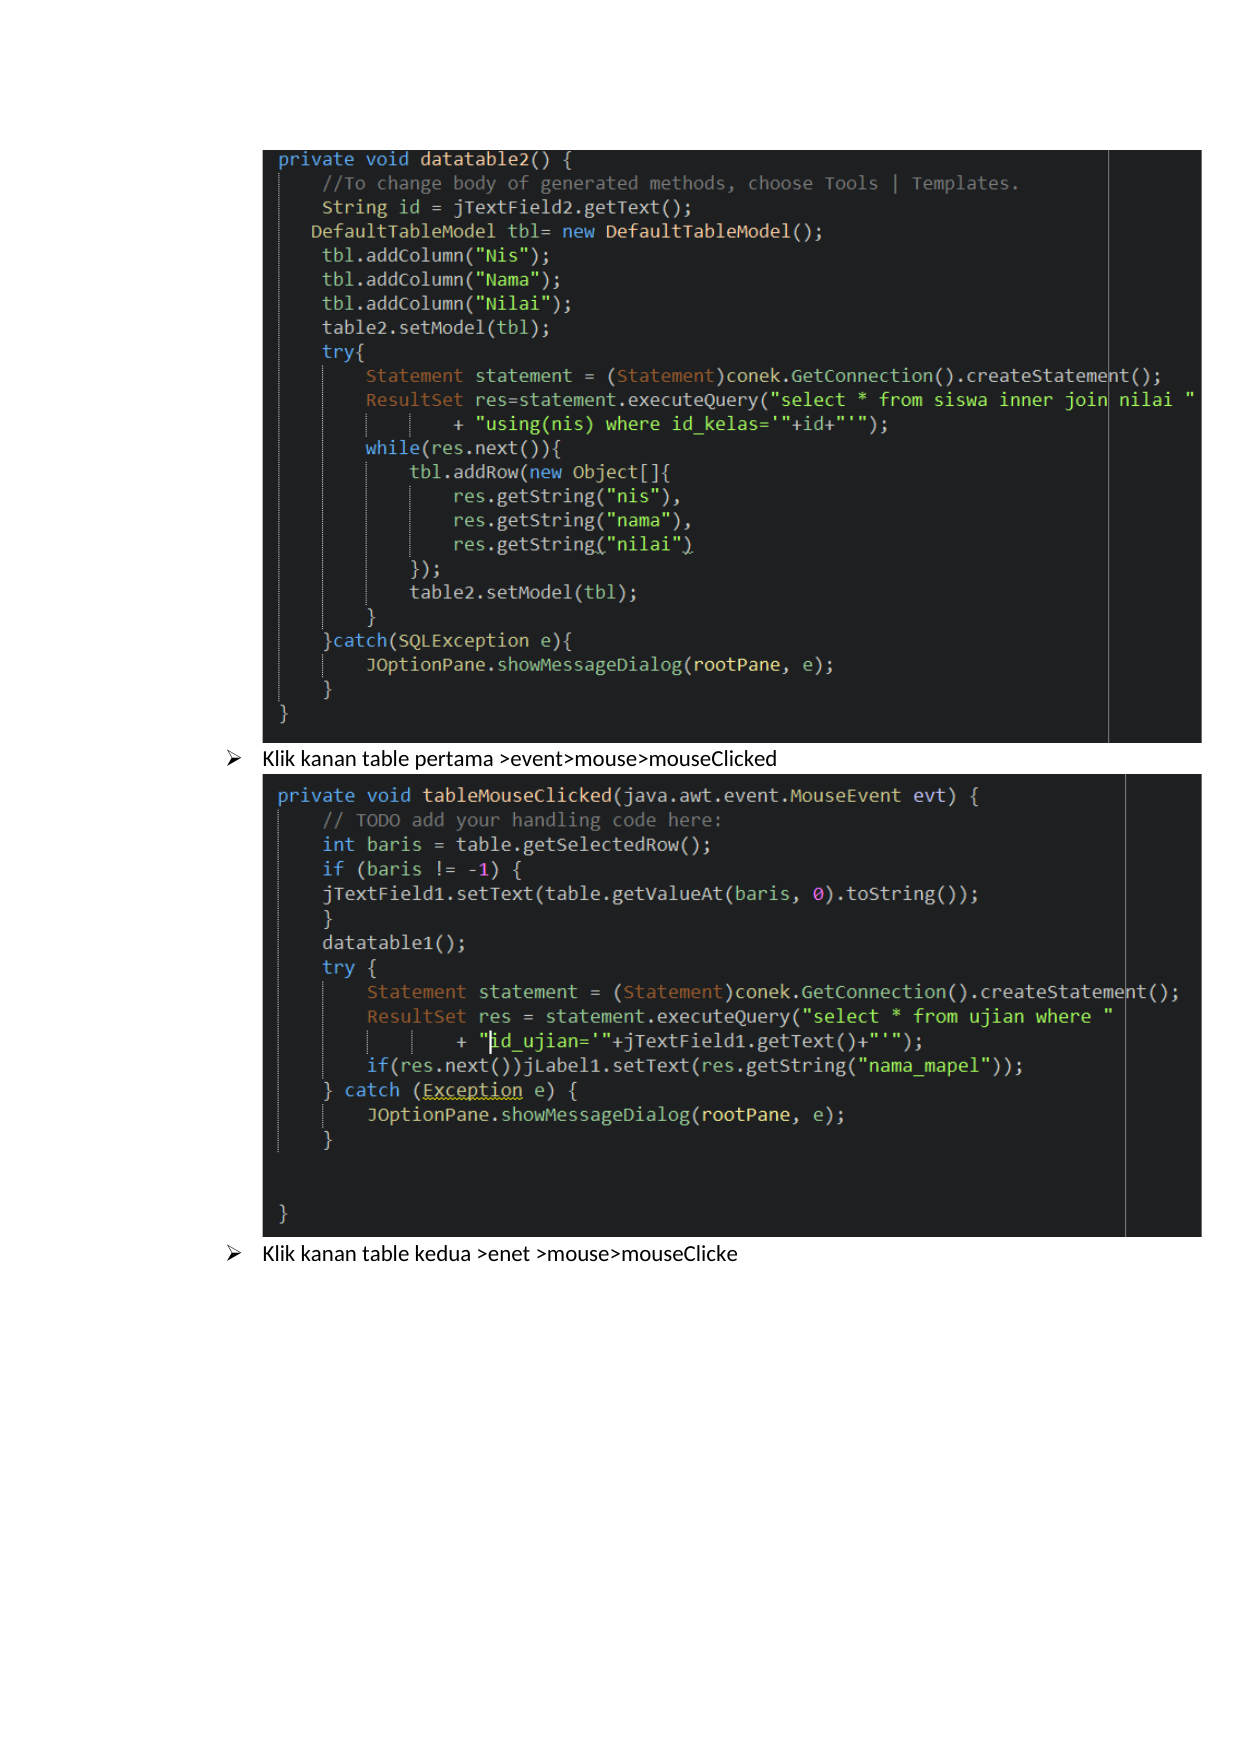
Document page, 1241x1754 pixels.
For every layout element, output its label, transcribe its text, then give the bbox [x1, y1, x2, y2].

picture [262, 774, 1202, 1237]
list Klik kanan table pertama >event>mouse>mouseClicked [225, 744, 1090, 772]
list Klik kanan table kedua >enet >mouse>mouseClicke [225, 1239, 1090, 1267]
picture [262, 150, 1202, 743]
